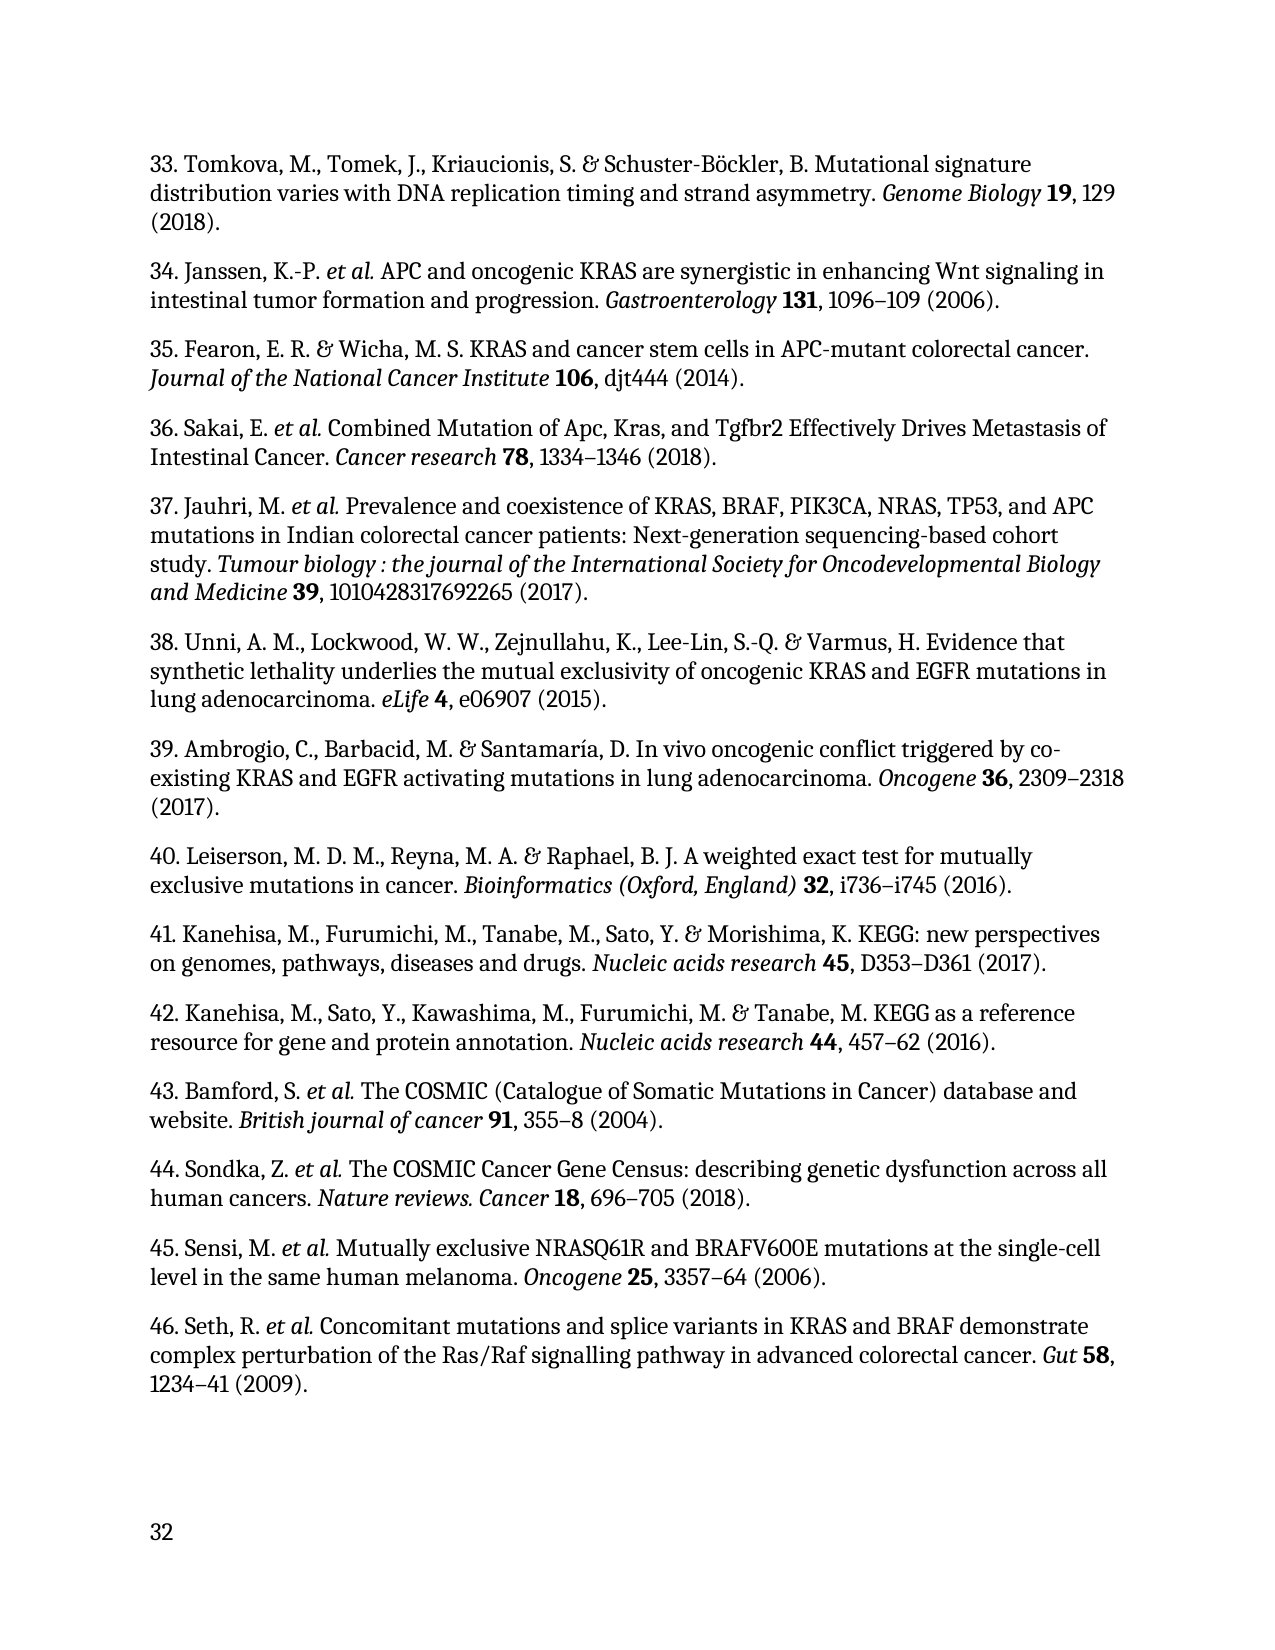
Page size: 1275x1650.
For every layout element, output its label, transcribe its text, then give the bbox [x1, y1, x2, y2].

text 44. Sondka, Z. et al. The COSMIC Cancer Gene Census: describing genetic dysfunction across all human cancers. Nature reviews. Cancer 18, 696–705 (2018). [150, 1155, 1125, 1213]
text 35. Fearon, E. R. & Wicha, M. S. KRAS and cancer stem cells in APC-mutant colorectal cancer. Journal of the National Cancer Institute 106, djt444 (2014). [150, 335, 1125, 393]
text 39. Ambrogio, C., Barbacid, M. & Santamaría, D. In vivo oncogenic conflict triggered by co-existing KRAS and EGFR activating mutations in lung adenocarcinoma. Oncogene 36, 2309–2318 (2017). [150, 735, 1125, 821]
text 33. Tomkova, M., Tomek, J., Kriaucionis, S. & Schuster-Böckler, B. Mutational signature distribution varies with DNA replication timing and strand asymmetry. Genome Biology 19, 129 (2018). [150, 150, 1125, 236]
text 41. Kanehisa, M., Furumichi, M., Tanabe, M., Sato, Y. & Morishima, K. KEGG: new perspectives on genomes, pathways, diseases and drugs. Nucleic acids research 45, D353–D361 (2017). [150, 920, 1125, 978]
text 38. Unni, A. M., Lockwood, W. W., Zejnullahu, K., Lee-Lin, S.-Q. & Varmus, H. Evidence that synthetic lethality underlies the mutual exclusivity of oncogenic KRAS and EGFR mutations in lung adenocarcinoma. eLife 4, e06907 (2015). [150, 628, 1125, 714]
text 45. Sensi, M. et al. Mutually exclusive NRASQ61R and BRAFV600E mutations at the single-cell level in the same human melanoma. Oncogene 25, 3357–64 (2006). [150, 1234, 1125, 1291]
text 37. Jauhri, M. et al. Prevalence and coexistence of KRAS, BRAF, PIK3CA, NRAS, TP53, and APC mutations in Indian colorectal cancer patients: Next-generation sequencing-based cohort study. Tumour biology : the journal of the International Society for Oncodevelopmental Biology and Medicine 39, 1010428317692265 (2017). [150, 492, 1125, 607]
text 46. Seth, R. et al. Concomitant mutations and splice variants in KRAS and BRAF demonstrate complex perturbation of the Ras/Raf signalling pathway in advanced colorectal cancer. Gut 58, 1234–41 (2009). [150, 1312, 1125, 1398]
text 43. Bamford, S. et al. The COSMIC (Catalogue of Somatic Mutations in Cancer) database and website. British journal of cancer 91, 355–8 (2004). [150, 1077, 1125, 1134]
text 36. Sakai, E. et al. Combined Mutation of Apc, Kras, and Tgfbr2 Effectively Drives Metastasis of Intestinal Cancer. Cancer research 78, 1334–1346 (2018). [150, 414, 1125, 471]
text 42. Kanehisa, M., Sato, Y., Kawashima, M., Furumichi, M. & Tanabe, M. KEGG as a reference resource for gene and protein annotation. Nucleic acids research 44, 457–62 (2016). [150, 999, 1125, 1056]
text 40. Leiserson, M. D. M., Reyna, M. A. & Raphael, B. J. A weighted exact test for mutually exclusive mutations in cancer. Bioinformatics (Oxford, England) 32, i736–i745 (2016). [150, 842, 1125, 899]
text 34. Janssen, K.-P. et al. APC and oncogenic KRAS are synergistic in enhancing Wnt signaling in intestinal tumor formation and progression. Gastroenterology 131, 1096–109 (2006). [150, 257, 1125, 314]
